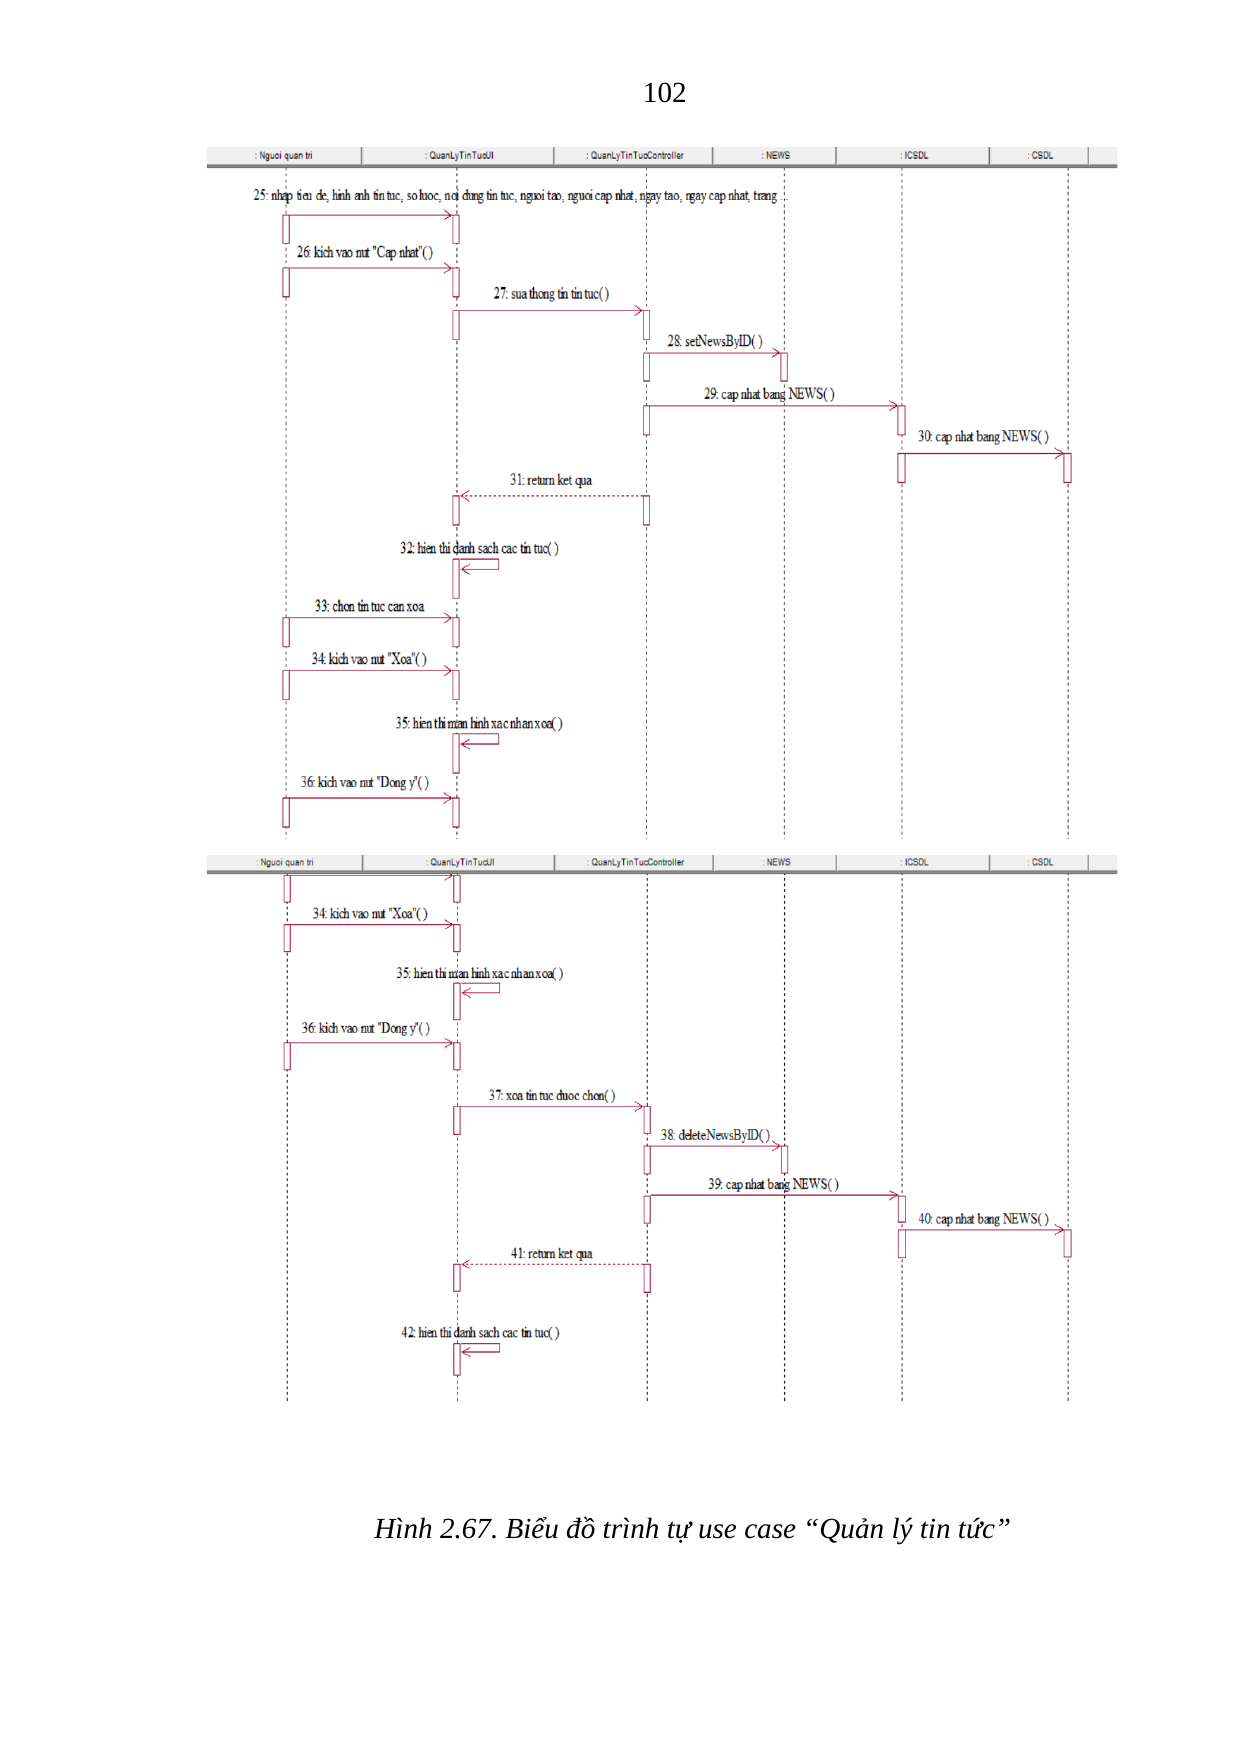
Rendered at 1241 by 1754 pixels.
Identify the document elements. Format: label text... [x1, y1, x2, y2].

picture [206, 855, 1118, 1495]
picture [206, 147, 1118, 839]
